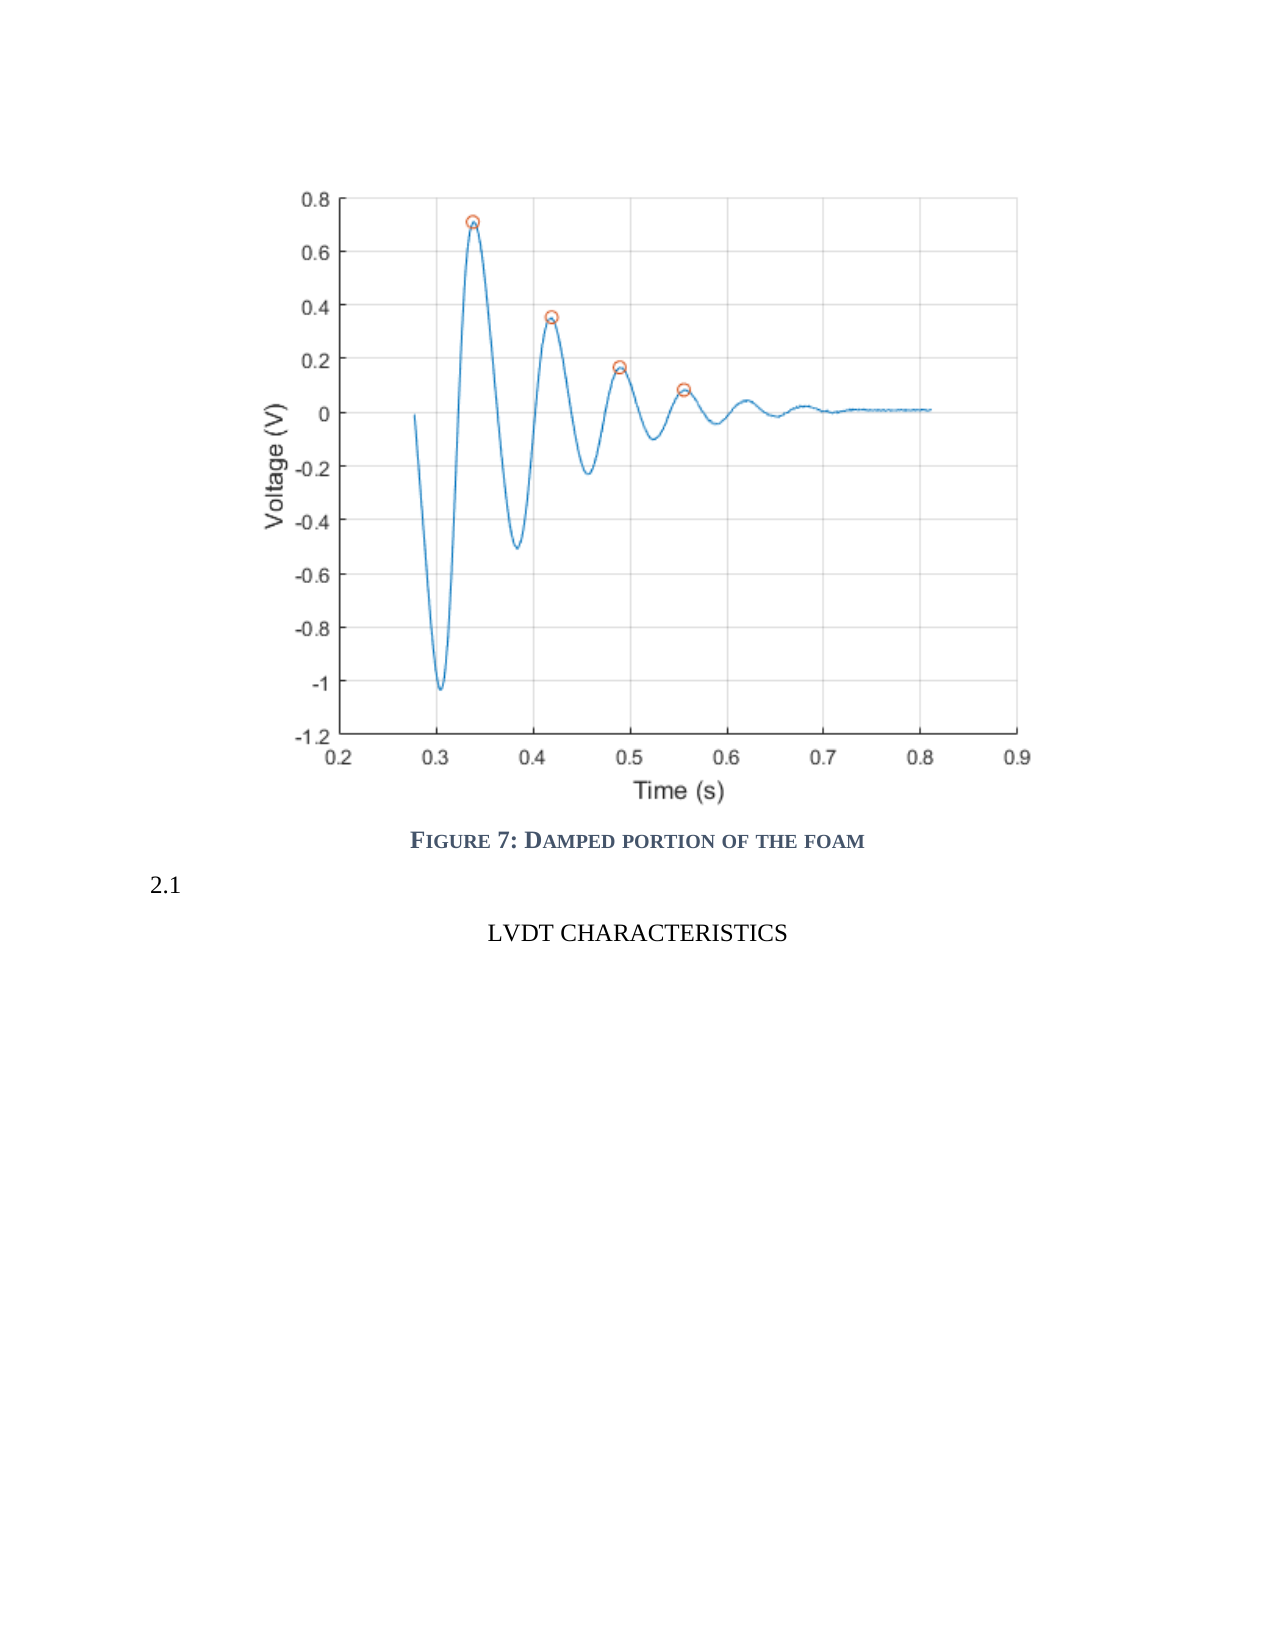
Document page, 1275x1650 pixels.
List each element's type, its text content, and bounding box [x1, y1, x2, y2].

picture [225, 150, 1100, 807]
text LVDT CHARACTERISTICS [150, 918, 1125, 947]
text 2.1 [150, 871, 1125, 899]
